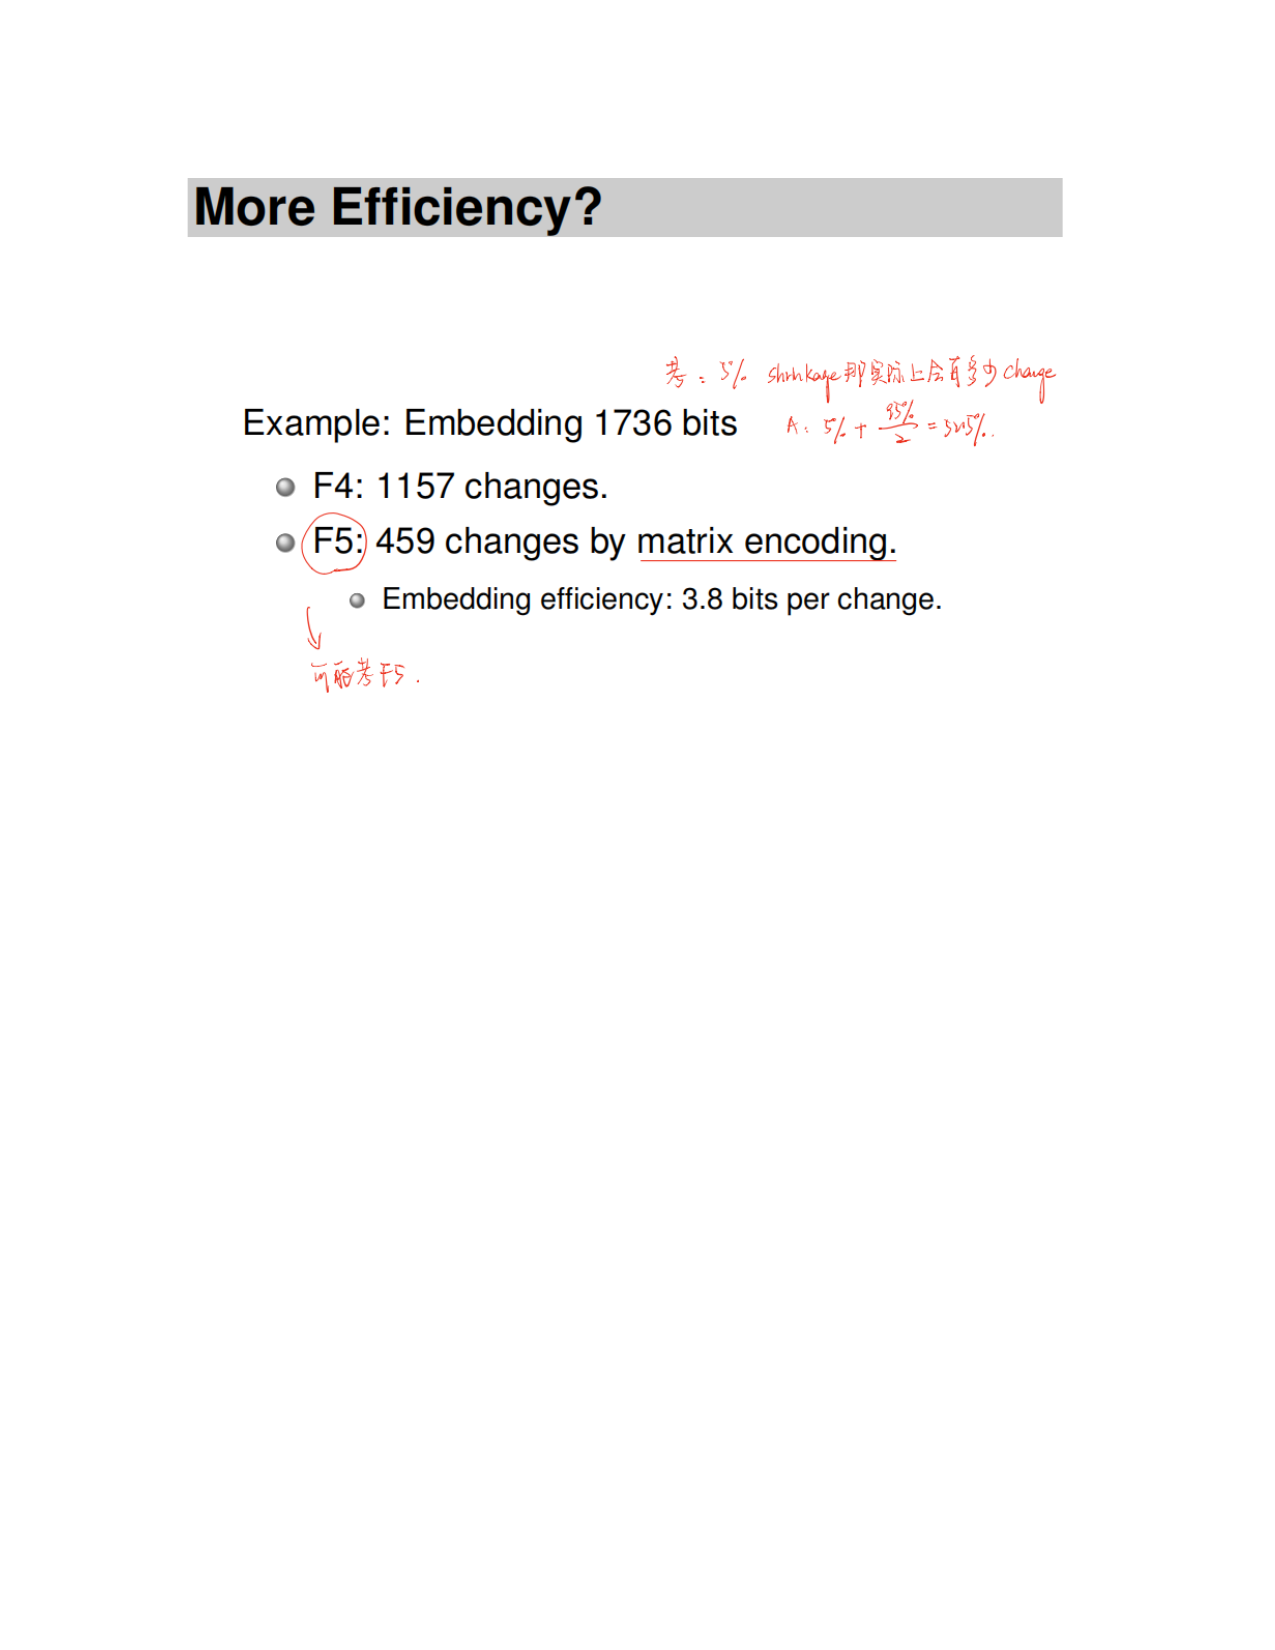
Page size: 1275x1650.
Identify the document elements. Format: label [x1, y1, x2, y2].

picture [187, 178, 1063, 702]
